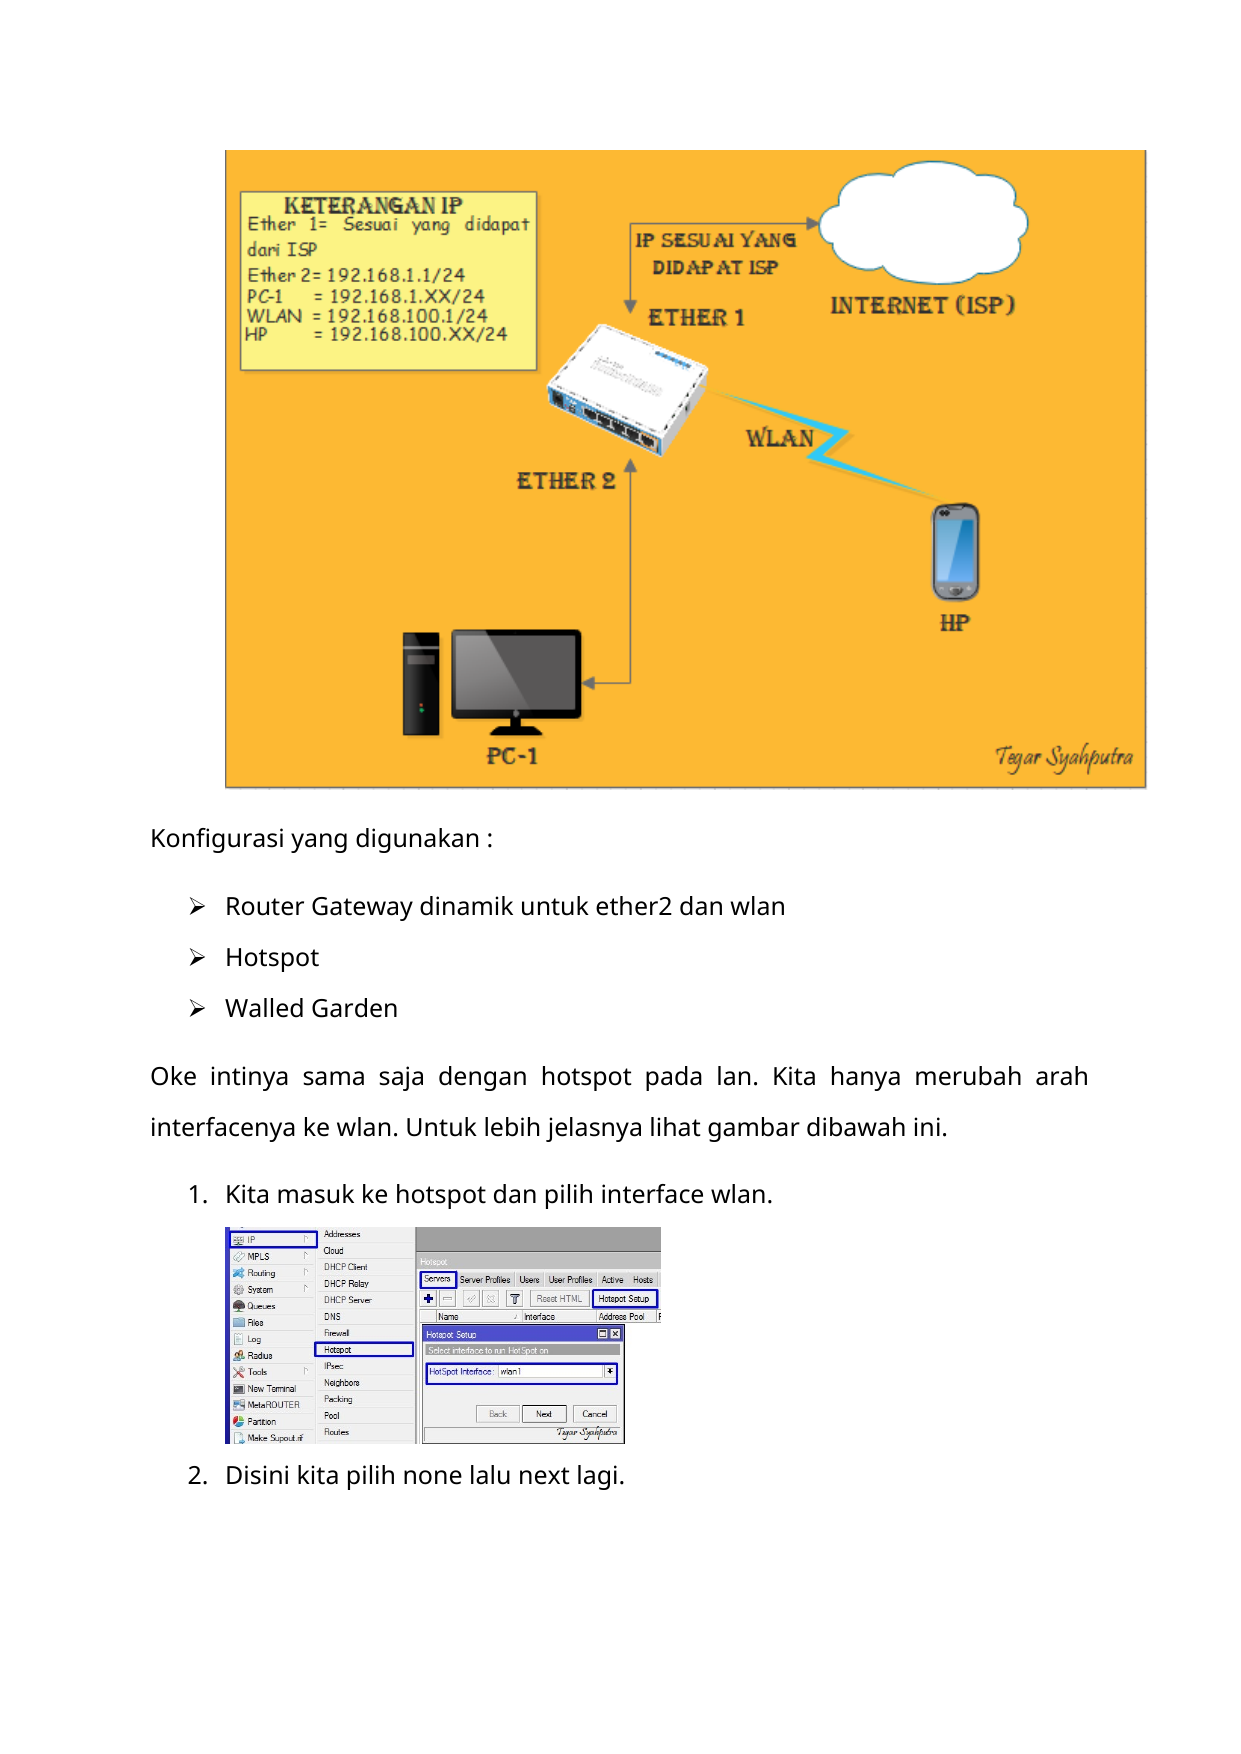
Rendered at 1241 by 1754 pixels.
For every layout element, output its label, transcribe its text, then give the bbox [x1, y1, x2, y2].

picture [225, 1227, 661, 1444]
text Konfigurasi yang digunakan : [150, 821, 1090, 855]
list Hotspot [187, 939, 1090, 973]
list Walled Garden [187, 990, 1090, 1024]
text Oke intinya sama saja dengan hotspot pada lan. Kita hanya merubah arah interfacenya ke wlan. Untuk lebih jelasnya lihat gambar dibawah ini. [150, 1058, 1090, 1143]
list Router Gateway dinamik untuk ether2 dan wlan [187, 888, 1090, 922]
list Disini kita pilih none lalu next lagi. [187, 1458, 1090, 1492]
picture [225, 150, 1148, 790]
list Kita masuk ke hotspot dan pilih interface wlan. [187, 1177, 1090, 1211]
